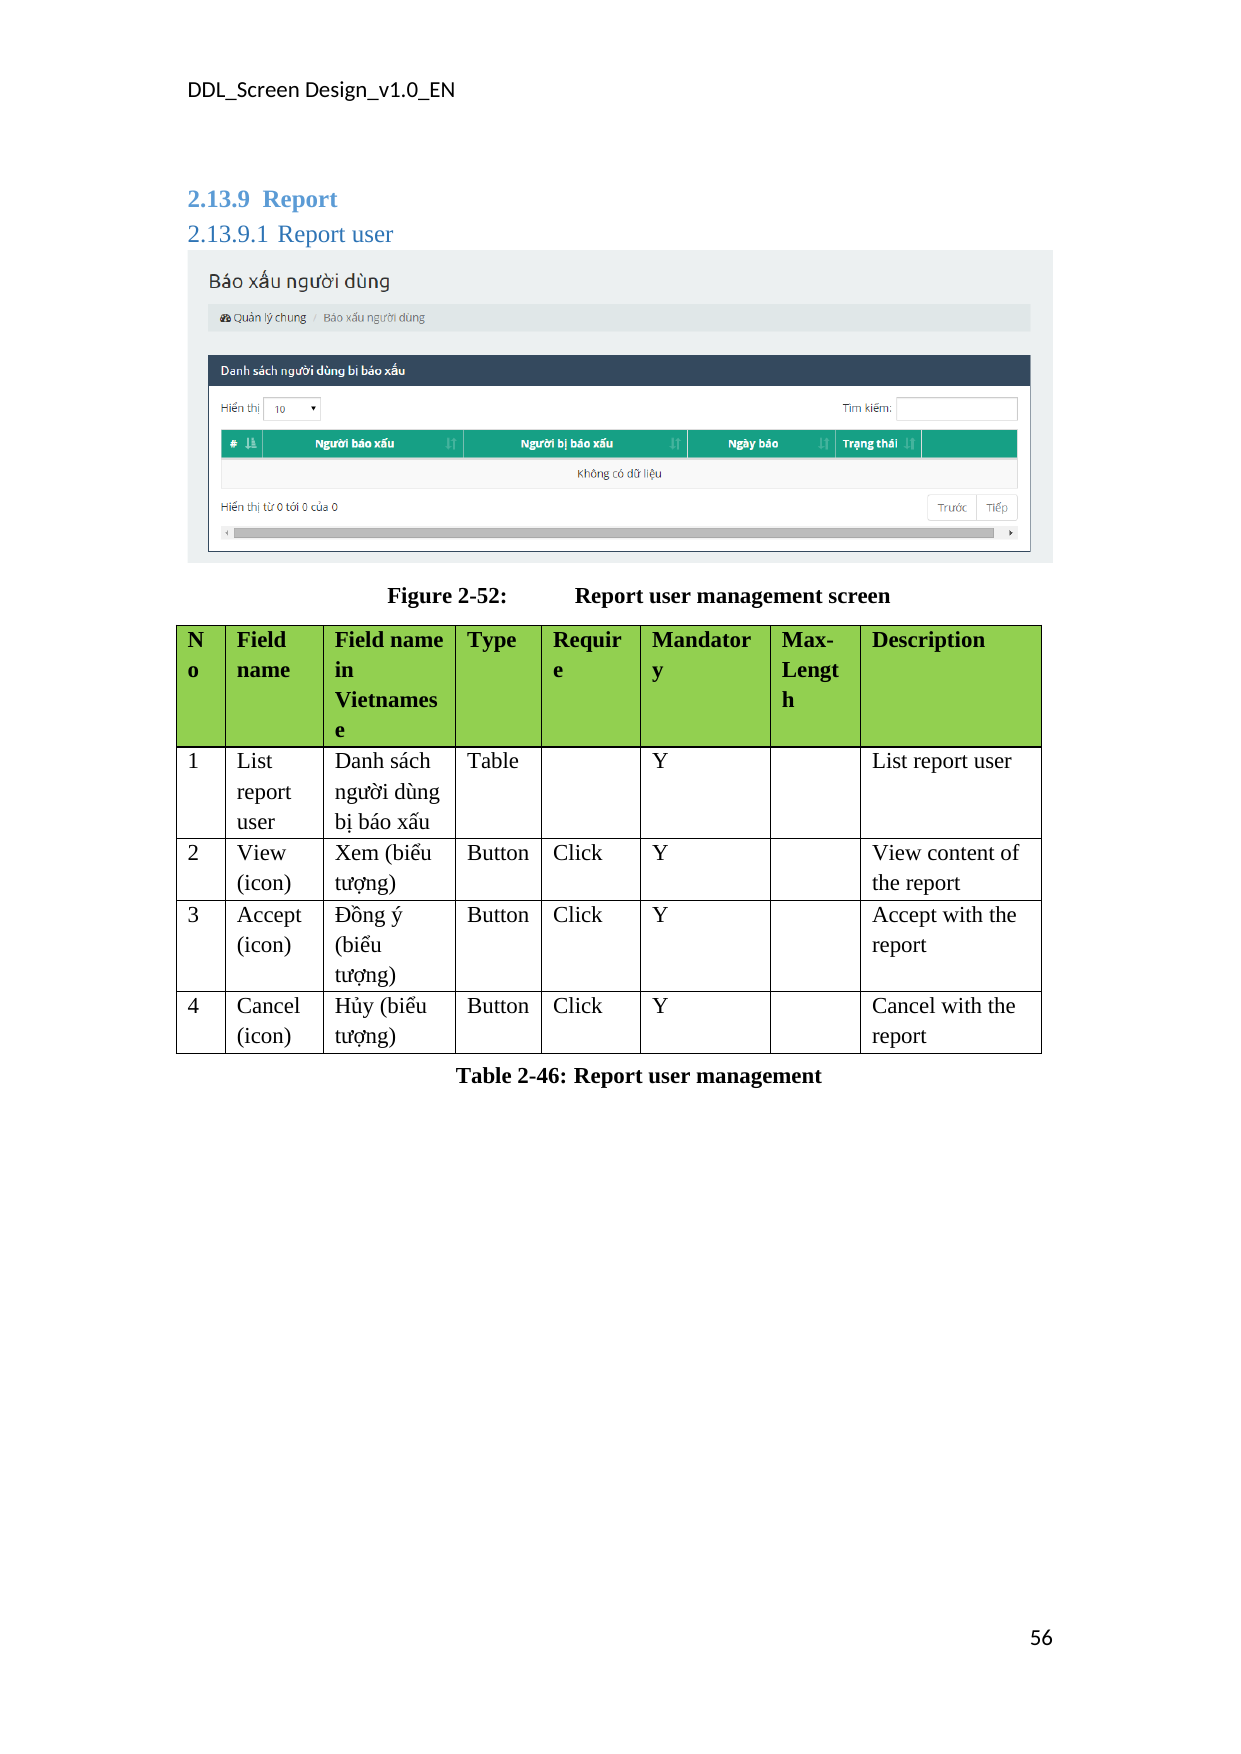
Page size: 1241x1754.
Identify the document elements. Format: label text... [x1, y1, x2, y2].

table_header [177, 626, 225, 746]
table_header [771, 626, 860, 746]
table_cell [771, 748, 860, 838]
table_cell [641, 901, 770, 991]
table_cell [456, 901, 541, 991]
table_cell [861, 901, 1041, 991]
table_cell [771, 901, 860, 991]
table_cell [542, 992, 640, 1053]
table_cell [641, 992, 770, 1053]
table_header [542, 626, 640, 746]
picture [187, 250, 1053, 563]
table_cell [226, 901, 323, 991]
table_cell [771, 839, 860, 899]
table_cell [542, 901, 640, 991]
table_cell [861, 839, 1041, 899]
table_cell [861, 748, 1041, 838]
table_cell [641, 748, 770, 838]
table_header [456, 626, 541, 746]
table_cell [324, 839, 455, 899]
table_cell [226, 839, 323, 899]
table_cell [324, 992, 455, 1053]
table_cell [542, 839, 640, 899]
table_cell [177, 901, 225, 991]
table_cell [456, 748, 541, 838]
text Report user management screen [225, 582, 1053, 608]
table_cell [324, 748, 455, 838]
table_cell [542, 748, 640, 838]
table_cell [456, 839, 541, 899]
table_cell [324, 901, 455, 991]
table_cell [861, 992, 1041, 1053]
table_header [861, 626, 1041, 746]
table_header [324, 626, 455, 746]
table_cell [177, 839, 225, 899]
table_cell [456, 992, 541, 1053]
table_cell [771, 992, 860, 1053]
subtitle Report user [187, 219, 1053, 248]
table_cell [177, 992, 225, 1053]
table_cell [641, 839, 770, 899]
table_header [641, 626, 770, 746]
subtitle Report [187, 184, 1053, 213]
text Report user management [225, 1062, 1053, 1088]
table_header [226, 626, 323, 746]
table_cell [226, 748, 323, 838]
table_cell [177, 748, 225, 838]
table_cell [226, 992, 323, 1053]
